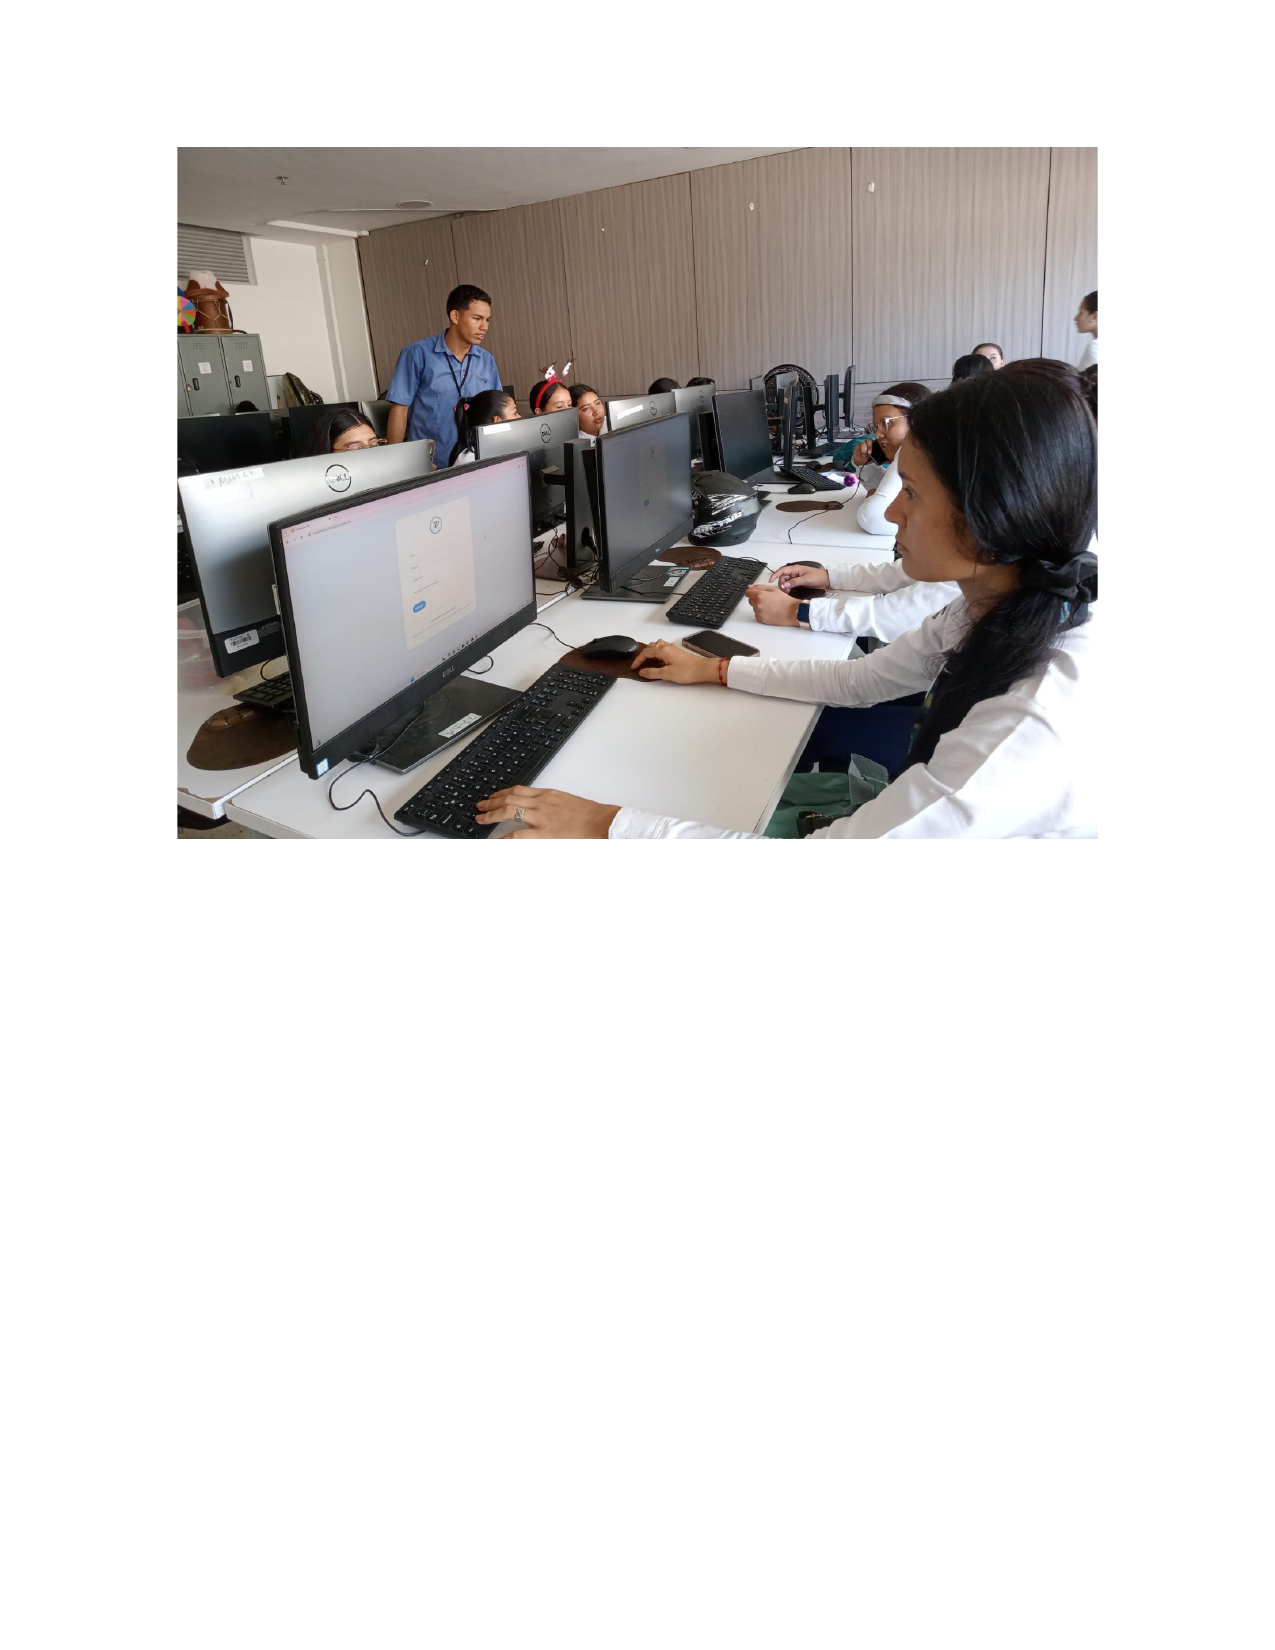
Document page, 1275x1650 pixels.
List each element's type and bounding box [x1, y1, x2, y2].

picture [177, 147, 1098, 839]
